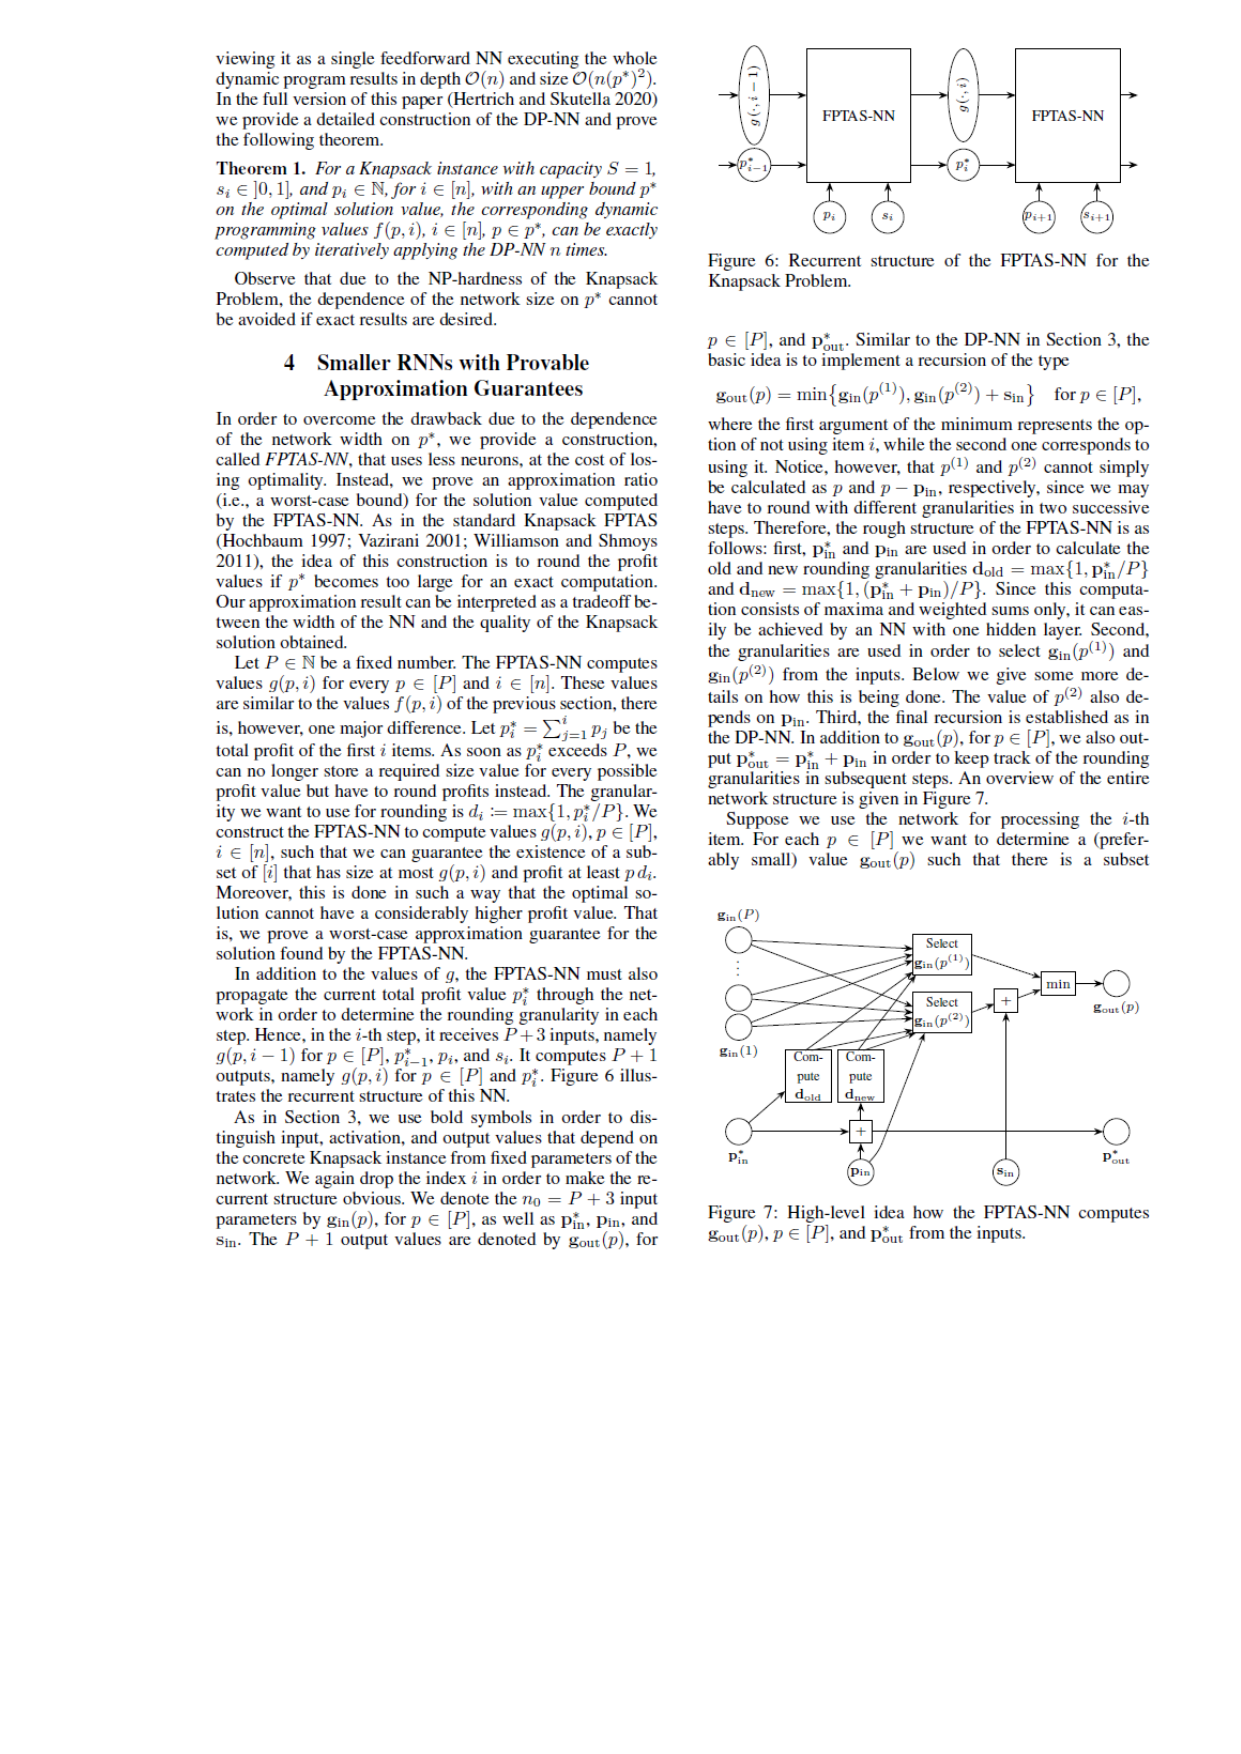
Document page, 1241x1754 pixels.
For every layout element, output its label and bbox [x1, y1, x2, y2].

picture [206, 44, 1182, 1290]
